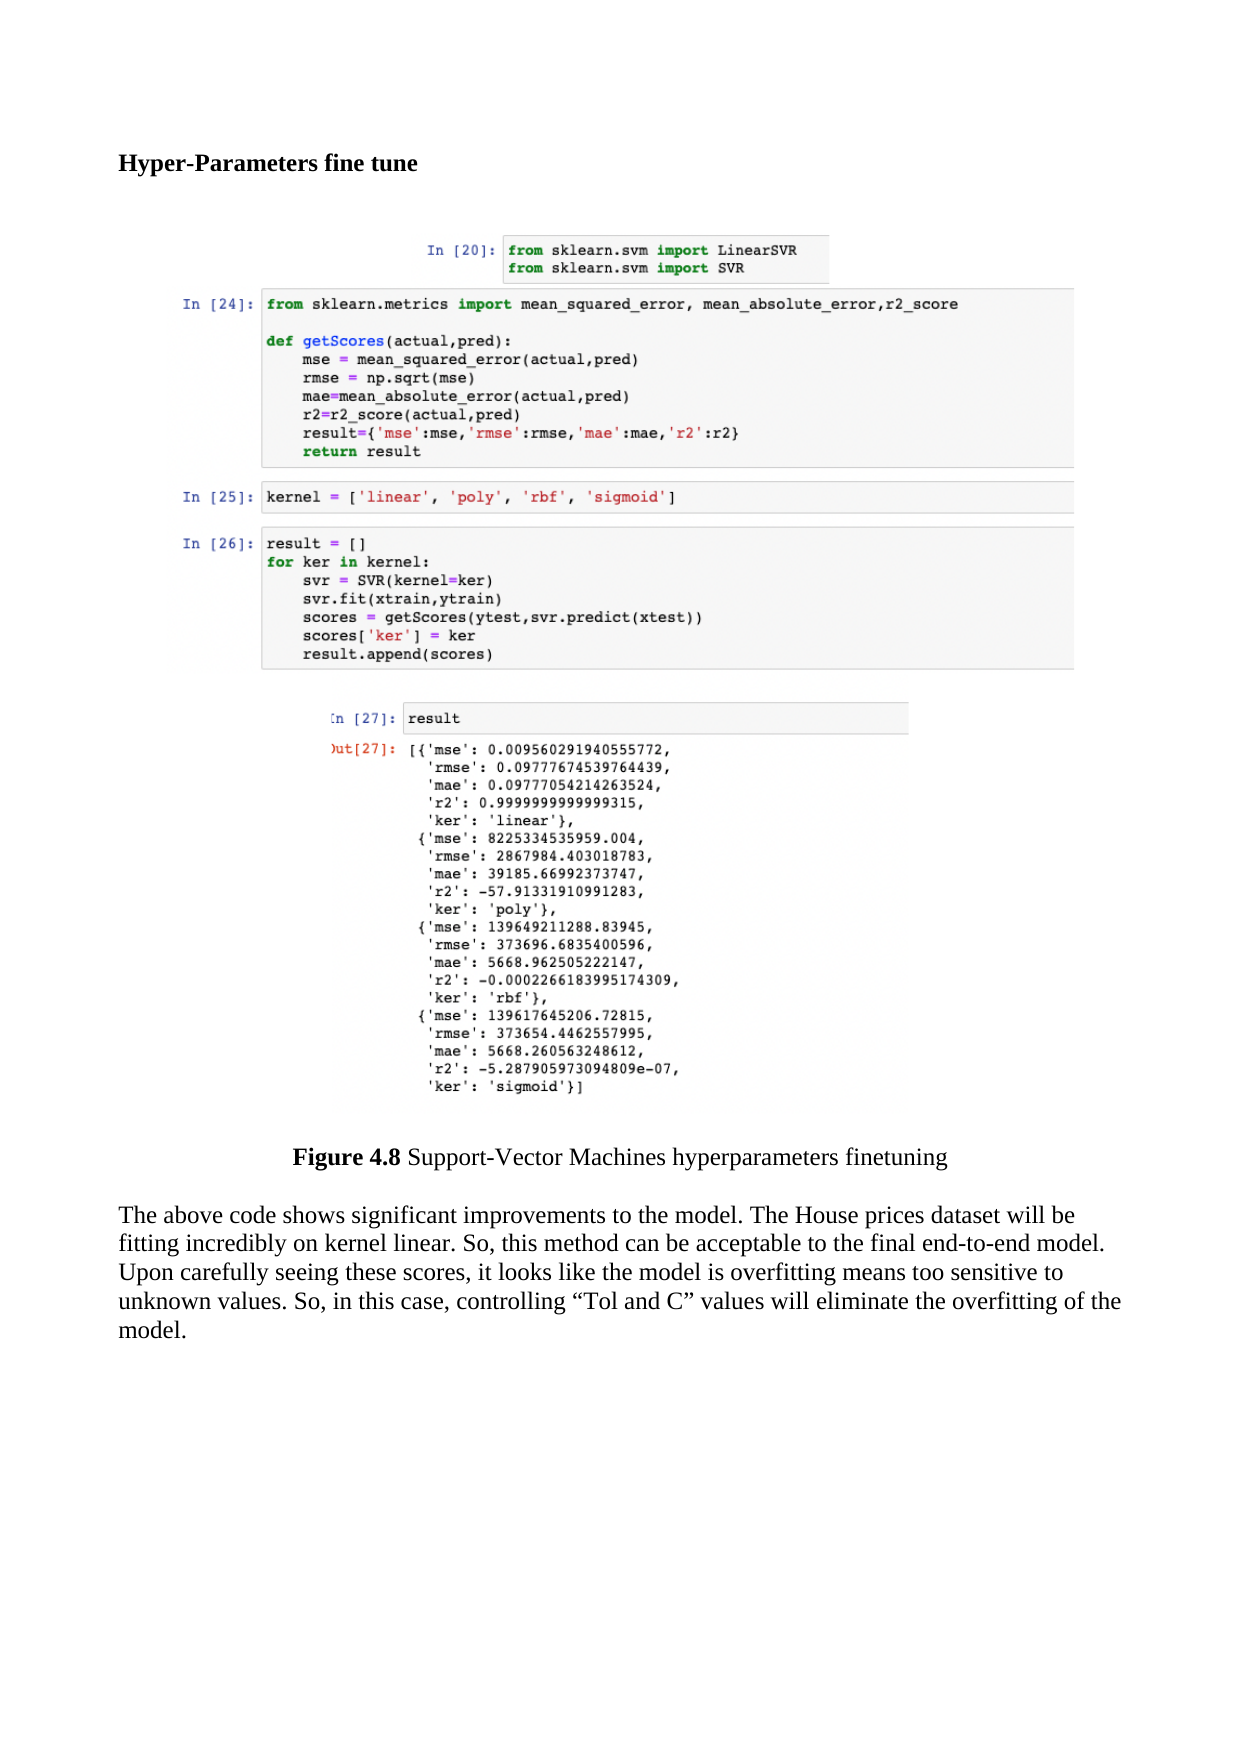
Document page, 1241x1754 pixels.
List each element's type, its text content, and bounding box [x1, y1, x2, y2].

text Hyper-Parameters fine tune [118, 148, 1122, 176]
picture [166, 233, 1075, 1114]
text Figure 4.8 Support-Vector Machines hyperparameters finetuning [118, 1142, 1122, 1171]
text The above code shows significant improvements to the model. The House prices dataset will be fitting incredibly on kernel linear. So, this method can be acceptable to the final end-to-end model. Upon carefully seeing these scores, it looks like the model is overfitting means too sensitive to unknown values. So, in this case, controlling “Tol and C” values will eliminate the overfitting of the model. [118, 1200, 1122, 1343]
